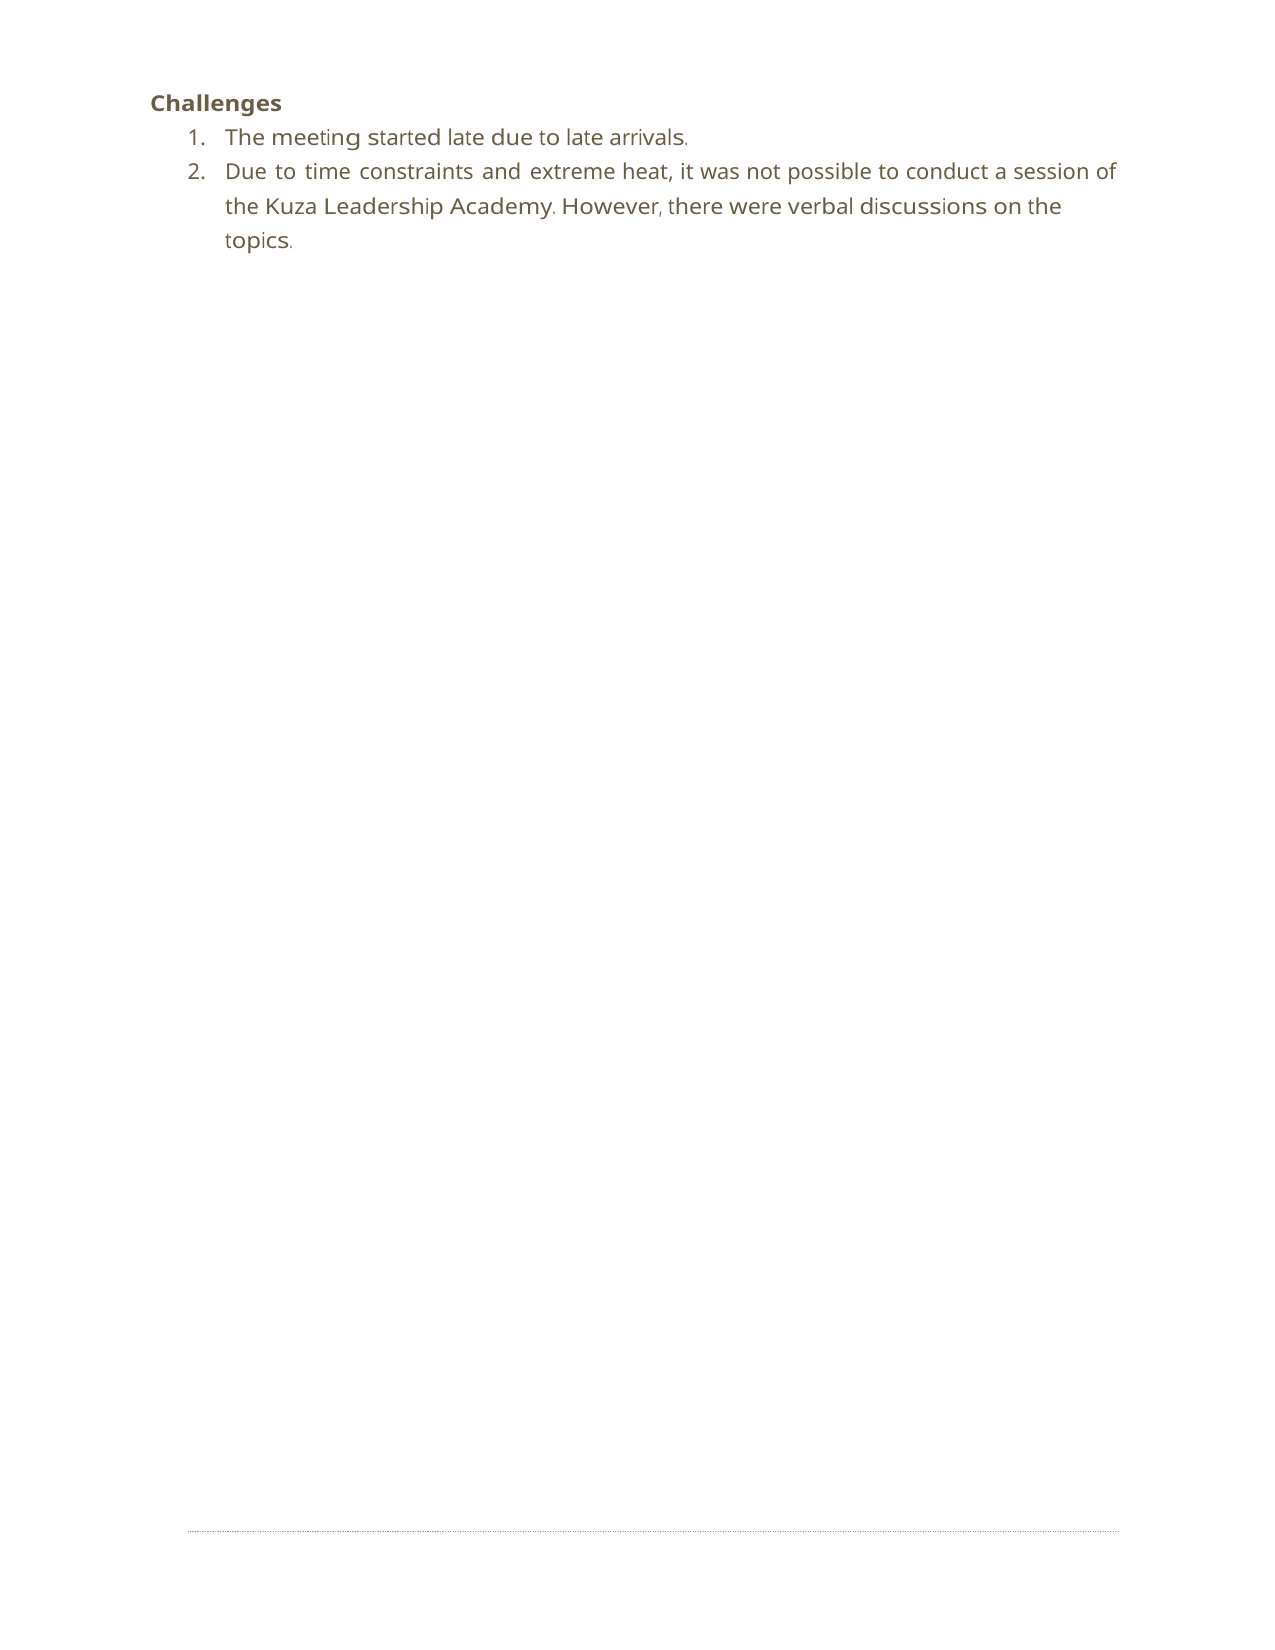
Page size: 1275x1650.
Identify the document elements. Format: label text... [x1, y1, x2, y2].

list The meeting started late due to late arrivals. [187, 122, 1196, 152]
subtitle Challenges [150, 88, 1196, 118]
list Due to time constraints and extreme heat, it was not possible to conduct a session of the Kuza Leadership Academy. However, there were verbal discussions on the topics. [187, 156, 1125, 255]
